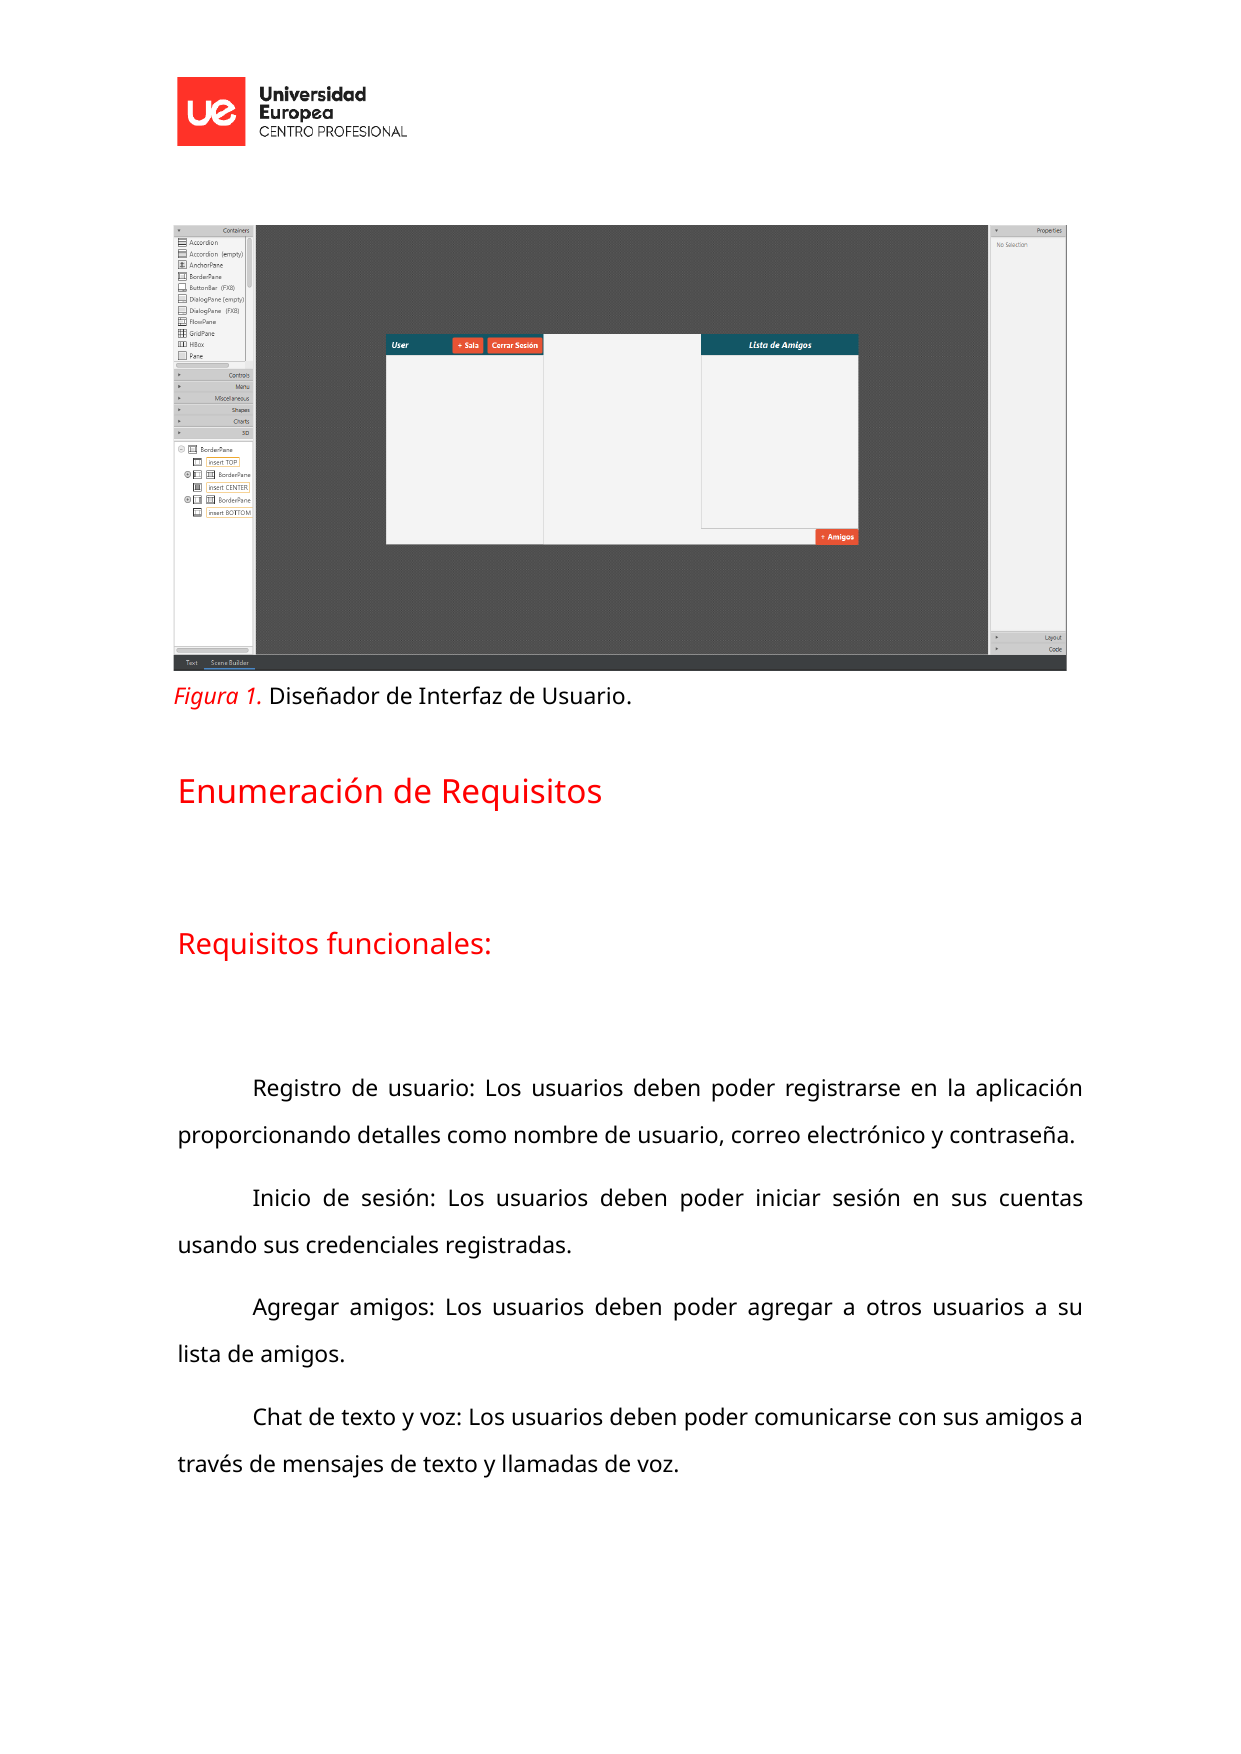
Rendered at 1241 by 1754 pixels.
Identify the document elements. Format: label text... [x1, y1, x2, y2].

text Chat de texto y voz: Los usuarios deben poder comunicarse con sus amigos a través de mensajes de texto y llamadas de voz. [177, 1401, 1084, 1479]
subtitle Requisitos funcionales: [177, 923, 1084, 963]
picture [173, 225, 1067, 671]
picture [177, 77, 407, 146]
text Registro de usuario: Los usuarios deben poder registrarse en la aplicación proporcionando detalles como nombre de usuario, correo electrónico y contraseña. [177, 1072, 1084, 1150]
text Agregar amigos: Los usuarios deben poder agregar a otros usuarios a su lista de amigos. [177, 1291, 1084, 1369]
text Inicio de sesión: Los usuarios deben poder iniciar sesión en sus cuentas usando sus credenciales registradas. [177, 1182, 1084, 1260]
